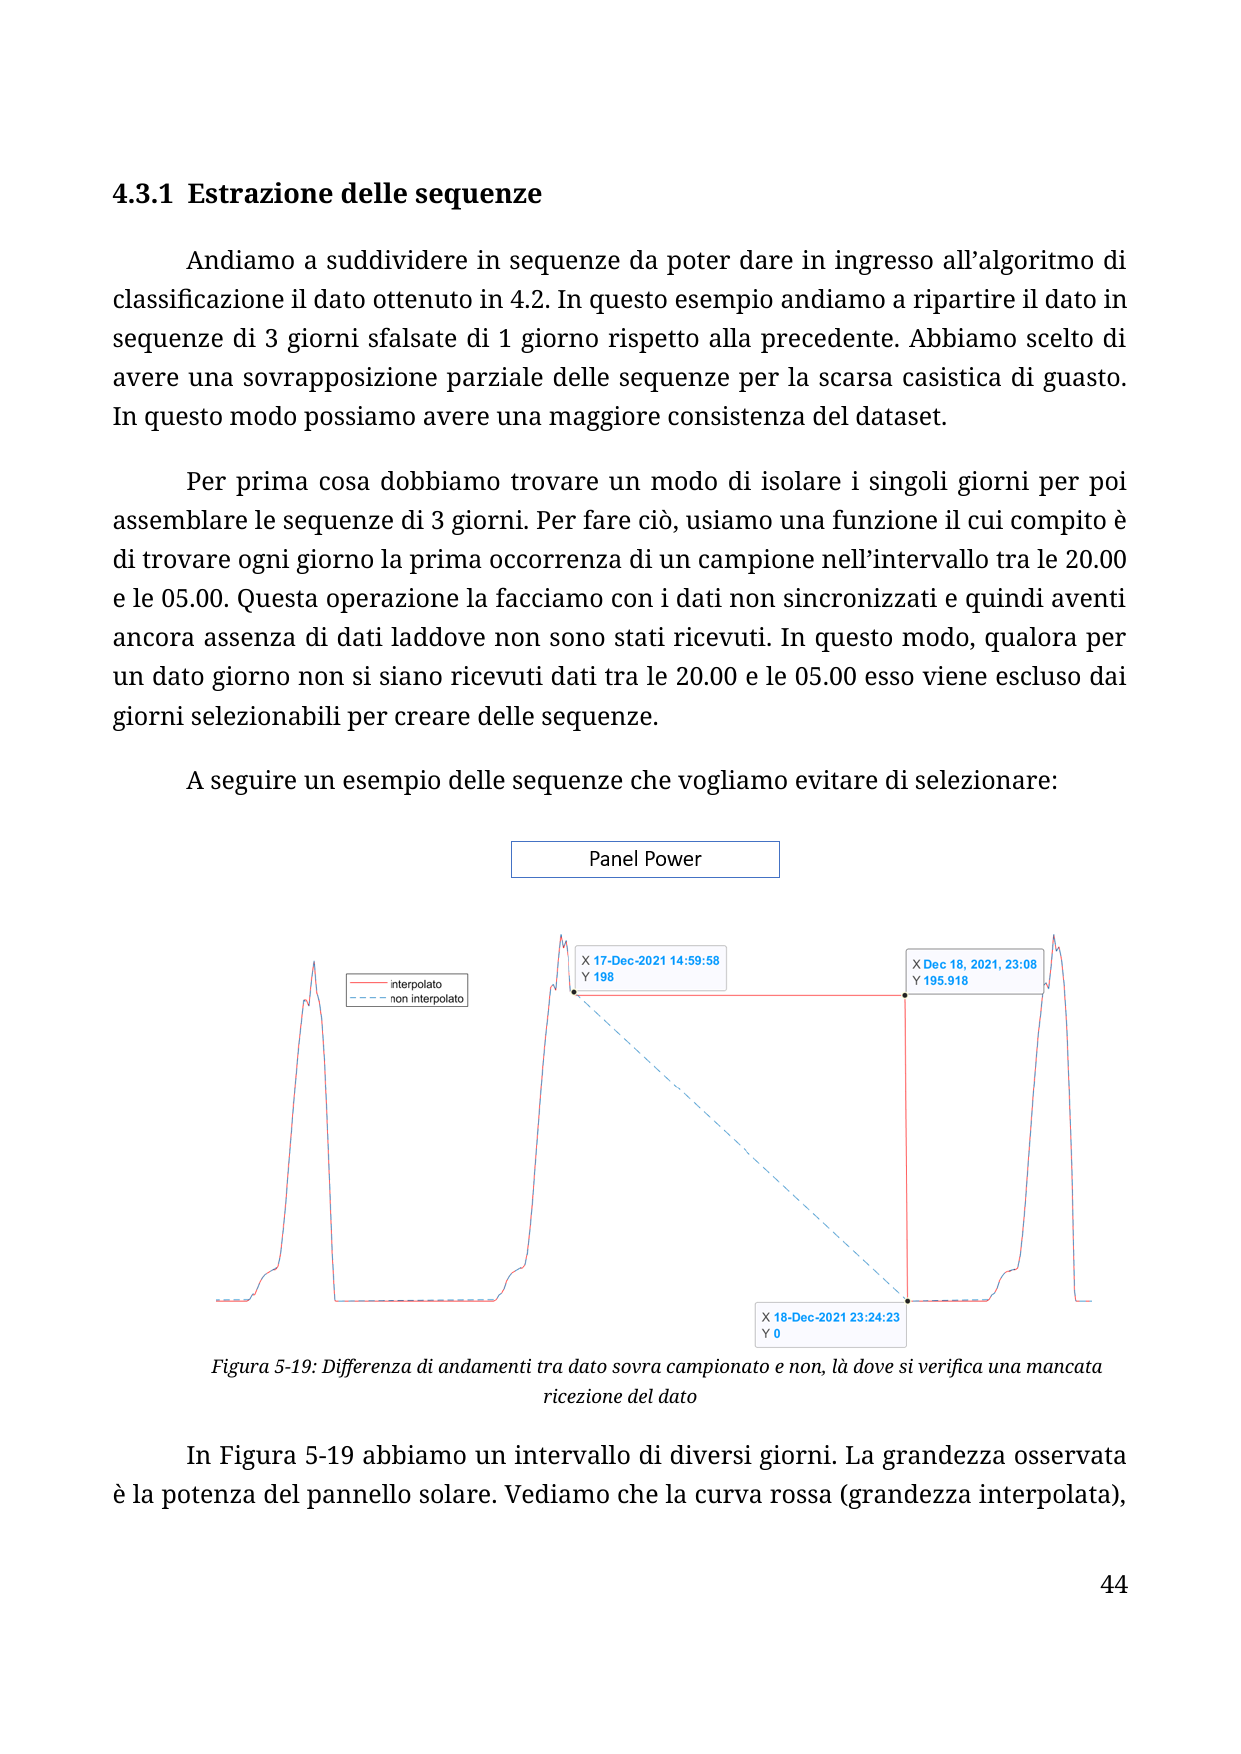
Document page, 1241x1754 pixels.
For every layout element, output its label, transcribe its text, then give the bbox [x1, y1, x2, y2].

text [112, 1437, 1128, 1511]
text Andiamo a suddividere in sequenze da poter dare in ingresso all’algoritmo di classificazione il dato ottenuto in 5.2. In questo esempio andiamo a ripartire il dato in sequenze di 3 giorni sfalsate di 1 giorno rispetto alla precedente. Abbiamo scelto di avere una sovrapposizione parziale delle sequenze per la scarsa casistica di guasto. In questo modo possiamo avere una maggiore consistenza del dataset. [112, 242, 1128, 433]
text A seguire un esempio delle sequenze che vogliamo evitare di selezionare: [112, 762, 1128, 796]
text Per prima cosa dobbiamo trovare un modo di isolare i singoli giorni per poi assemblare le sequenze di 3 giorni. Per fare ciò, usiamo una funzione il cui compito è di trovare ogni giorno la prima occorrenza di un campione nell’intervallo tra le 20.00 e le 05.00. Questa operazione la facciamo con i dati non sincronizzati e quindi aventi ancora assenza di dati laddove non sono stati ricevuti. In questo modo, qualora per un dato giorno non si siano ricevuti dati tra le 20.00 e le 05.00 esso viene escluso dai giorni selezionabili per creare delle sequenze. [112, 463, 1128, 732]
picture [214, 826, 1100, 1350]
subtitle Estrazione delle sequenze [112, 175, 1128, 212]
